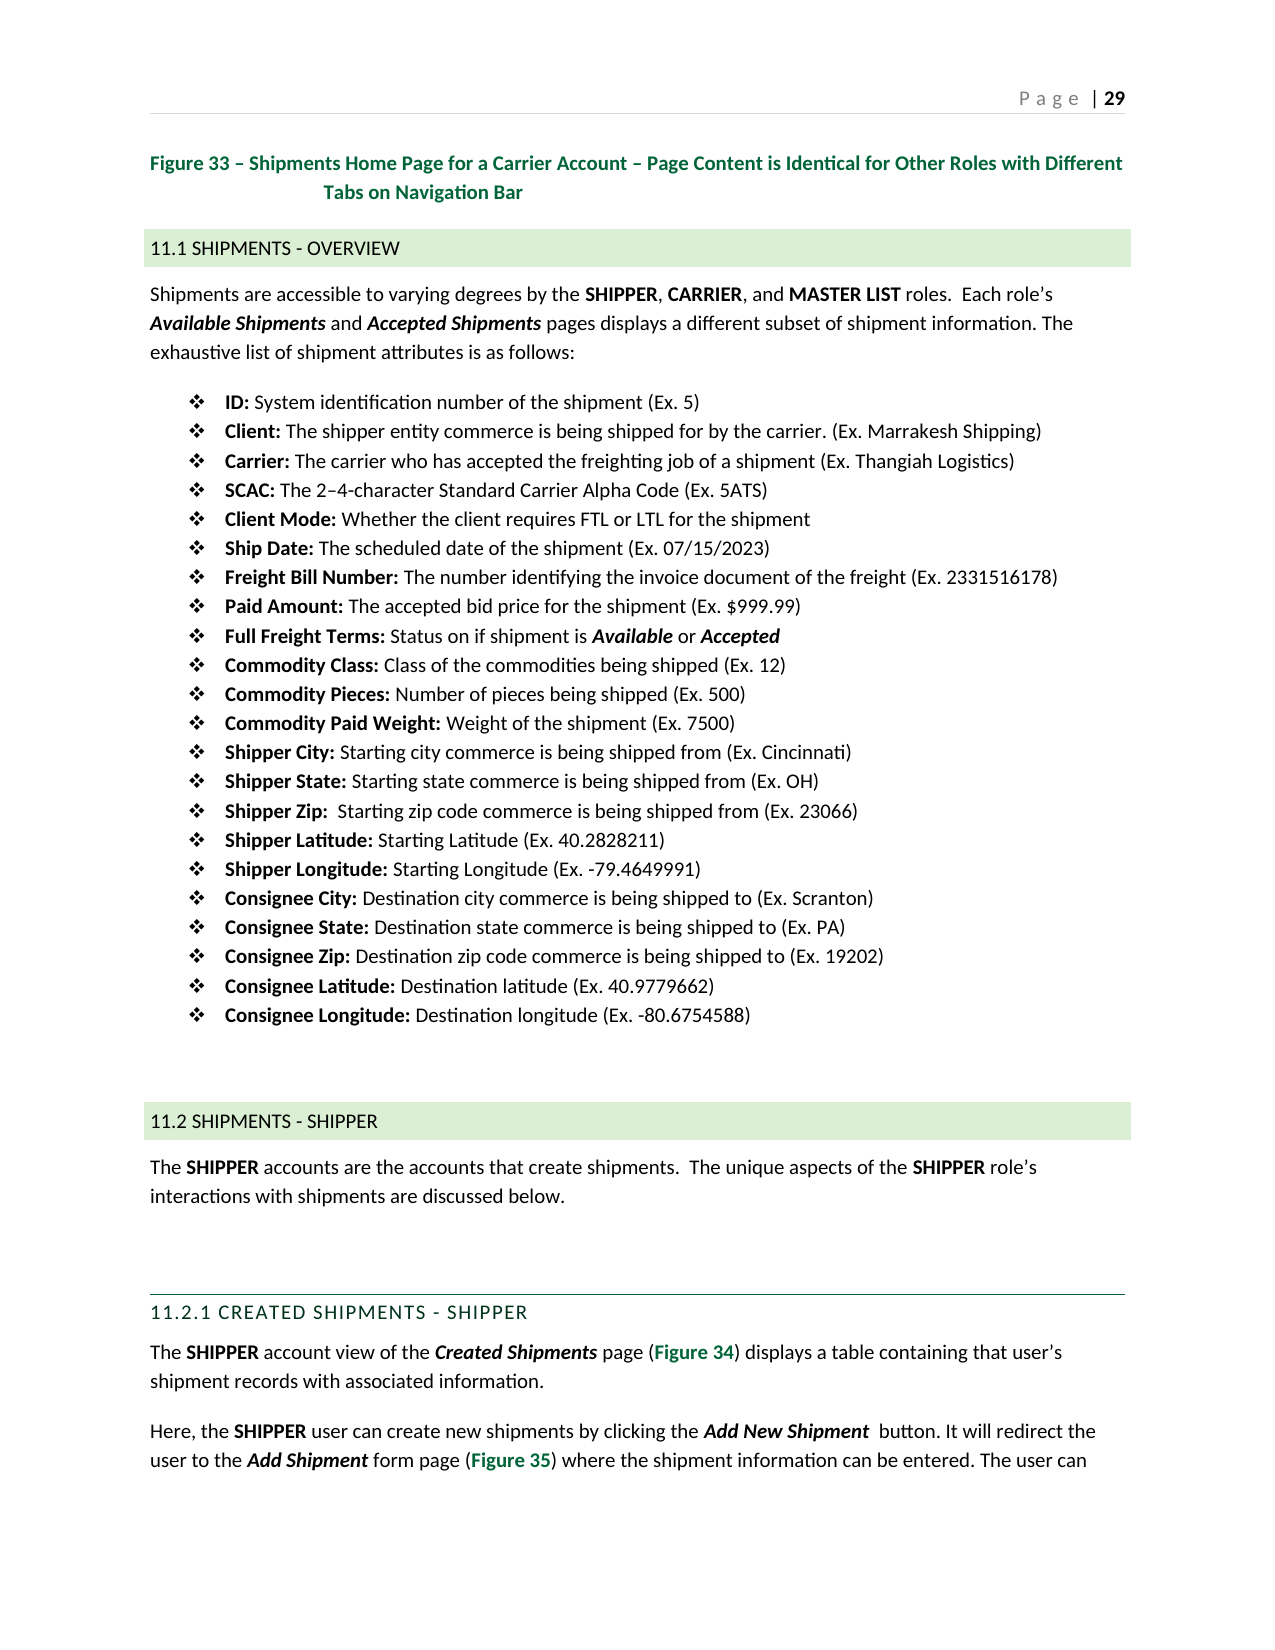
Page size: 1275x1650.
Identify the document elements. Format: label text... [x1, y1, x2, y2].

list Shipper Latitude: Starting Latitude (Ex. 40.2828211) [187, 827, 1125, 852]
list SCAC: The 2–4-character Standard Carrier Alpha Code (Ex. 5ATS) [187, 477, 1125, 502]
list Freight Bill Number: The number identifying the invoice document of the freight (Ex. 2331516178) [187, 564, 1125, 590]
list Consignee Longitude: Destination longitude (Ex. -80.6754588) [187, 1002, 1125, 1027]
text 11.1 SHIPMENTS - OVERVIEW [150, 235, 1125, 261]
list Shipper Longitude: Starting Longitude (Ex. -79.4649991) [187, 856, 1125, 882]
text The SHIPPER accounts are the accounts that create shipments. The unique aspects of the SHIPPER role’s interactions with shipments are discussed below. [150, 1154, 1125, 1209]
list Ship Date: The scheduled date of the shipment (Ex. 07/15/2023) [187, 535, 1125, 561]
text Figure 33 – Shipments Home Page for a Carrier Account – Page Content is Identical for Other Roles with Different Tabs on Navigation Bar [150, 150, 1125, 204]
list Paid Amount: The accepted bid price for the shipment (Ex. $999.99) [187, 594, 1125, 619]
list Consignee City: Destination city commerce is being shipped to (Ex. Scranton) [187, 885, 1125, 911]
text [150, 1418, 1125, 1473]
list Client Mode: Whether the client requires FTL or LTL for the shipment [187, 506, 1125, 532]
list Consignee State: Destination state commerce is being shipped to (Ex. PA) [187, 914, 1125, 940]
list Commodity Paid Weight: Weight of the shipment (Ex. 7500) [187, 710, 1125, 736]
list ID: System identification number of the shipment (Ex. 5) [187, 389, 1125, 415]
list Shipper State: Starting state commerce is being shipped from (Ex. OH) [187, 769, 1125, 794]
list Full Freight Terms: Status on if shipment is Available or Accepted [187, 623, 1125, 648]
list Client: The shipper entity commerce is being shipped for by the carrier. (Ex. Marrakesh Shipping) [187, 419, 1125, 444]
subtitle 11.2.1 cREATED sHIPMENTS - sHIPPER [150, 1295, 1125, 1325]
text 11.2 SHIPMENTS - SHIPPER [150, 1108, 1125, 1134]
list Consignee Zip: Destination zip code commerce is being shipped to (Ex. 19202) [187, 944, 1125, 969]
text The SHIPPER account view of the Created Shipments page (Figure 34) displays a table containing that user’s shipment records with associated information. [150, 1339, 1125, 1394]
list Shipper Zip: Starting zip code commerce is being shipped from (Ex. 23066) [187, 798, 1125, 823]
text Shipments are accessible to varying degrees by the SHIPPER, CARRIER, and MASTER LIST roles. Each role’s Available Shipments and Accepted Shipments pages displays a different subset of shipment information. The exhaustive list of shipment attributes is as follows: [150, 281, 1125, 365]
list Commodity Class: Class of the commodities being shipped (Ex. 12) [187, 652, 1125, 677]
list Carrier: The carrier who has accepted the freighting job of a shipment (Ex. Thangiah Logistics) [187, 448, 1125, 473]
list Consignee Latitude: Destination latitude (Ex. 40.9779662) [187, 973, 1125, 998]
list Commodity Pieces: Number of pieces being shipped (Ex. 500) [187, 681, 1125, 707]
list Shipper City: Starting city commerce is being shipped from (Ex. Cincinnati) [187, 739, 1125, 765]
